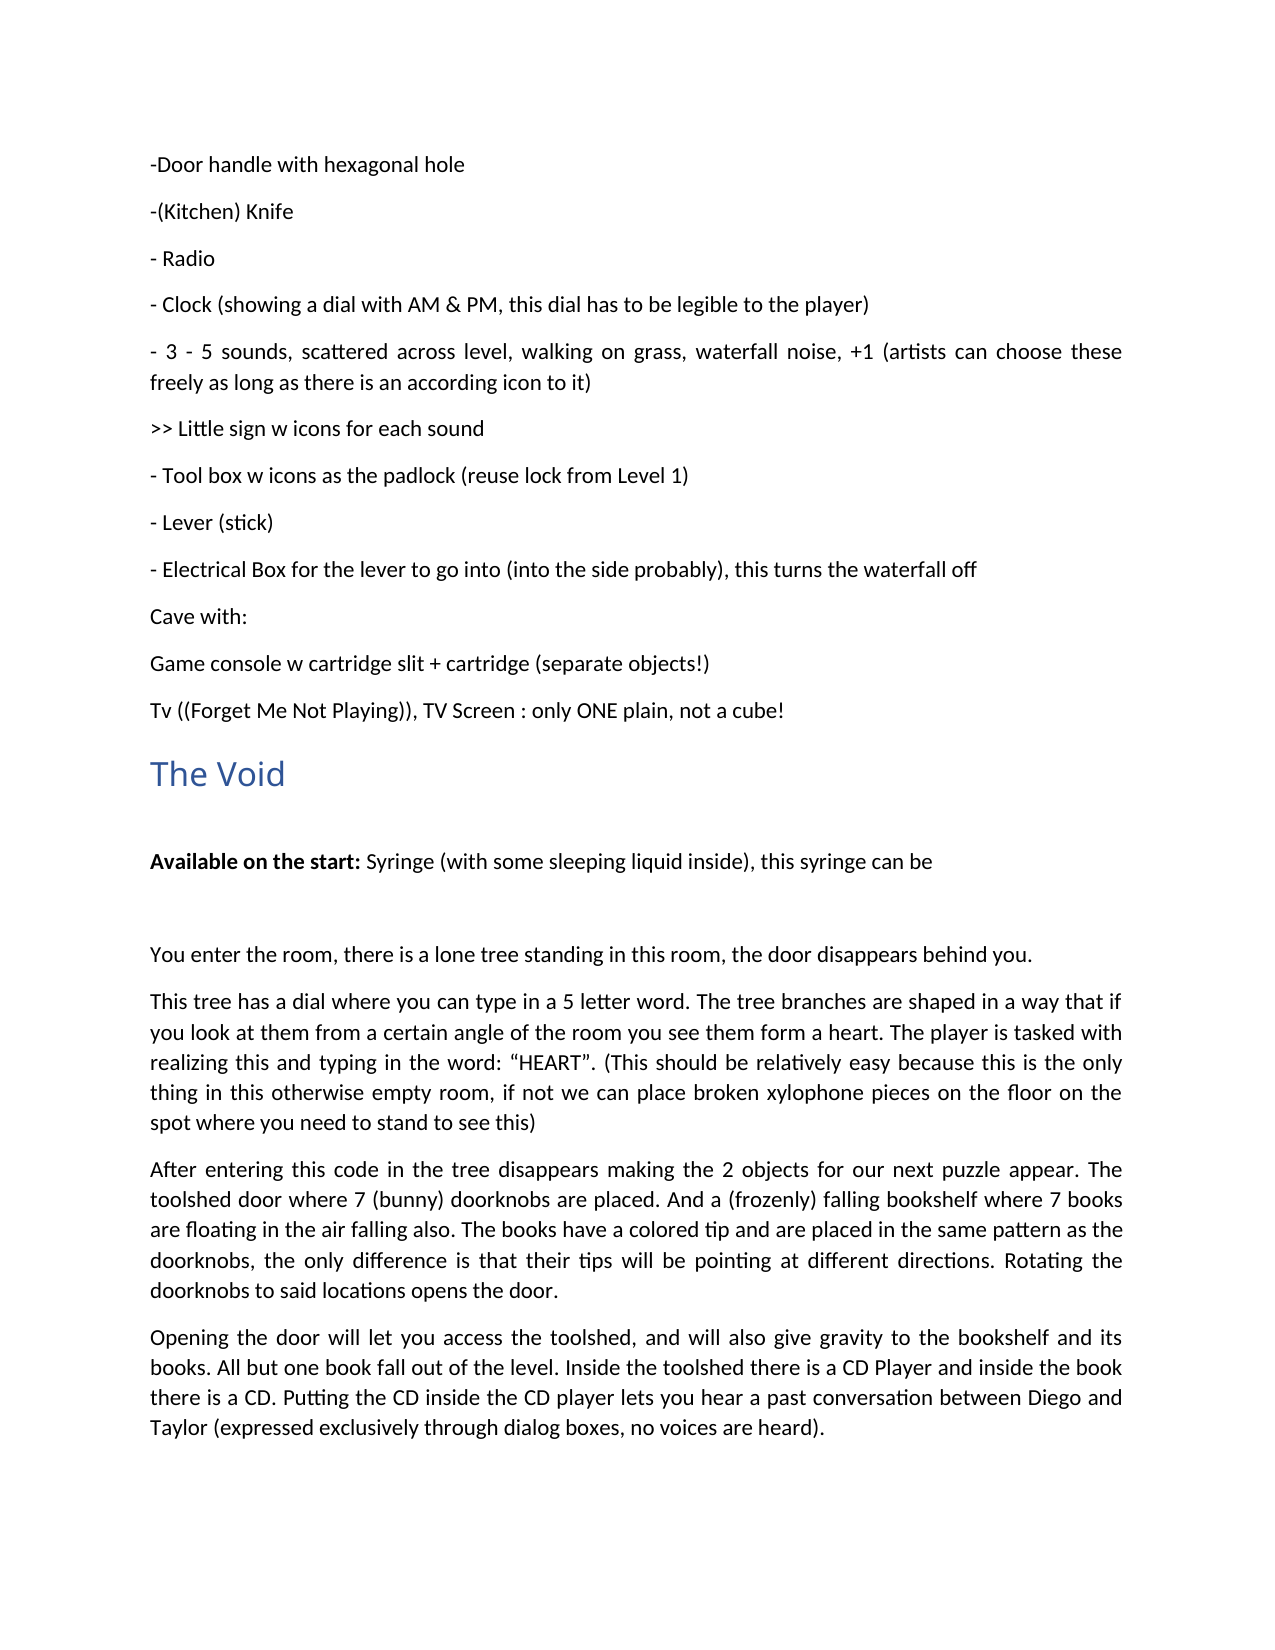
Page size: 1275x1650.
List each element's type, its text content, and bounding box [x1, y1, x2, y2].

text - Tool box w icons as the padlock (reuse lock from Level 1) [150, 461, 1125, 489]
text - Clock (showing a dial with AM & PM, this dial has to be legible to the player) [150, 291, 1125, 319]
text Tv ((Forget Me Not Playing)), TV Screen : only ONE plain, not a cube! [150, 696, 1125, 724]
text - Radio [150, 244, 1125, 272]
text - Electrical Box for the lever to go into (into the side probably), this turns the waterfall off [150, 555, 1125, 583]
text >> Little sign w icons for each sound [150, 414, 1125, 443]
text Cave with: [150, 602, 1125, 630]
text Opening the door will let you access the toolshed, and will also give gravity to the bookshelf and its books. All but one book fall out of the level. Inside the toolshed there is a CD Player and inside the book there is a CD. Putting the CD inside the CD player lets you hear a past conversation between Diego and Taylor (expressed exclusively through dialog boxes, no voices are heard). [150, 1323, 1125, 1442]
text Game console w cartridge slit + cartridge (separate objects!) [150, 649, 1125, 677]
text Available on the start: Syringe (with some sleeping liquid inside), this syringe can be [150, 847, 1125, 875]
text This tree has a dial where you can type in a 5 letter word. The tree branches are shaped in a way that if you look at them from a certain angle of the room you see them form a heart. The player is tasked with realizing this and typing in the word: “HEART”. (This should be relatively easy because this is the only thing in this otherwise empty room, if not we can place broken xylophone pieces on the floor on the spot where you need to stand to see this) [150, 987, 1125, 1136]
subtitle The Void [150, 751, 1125, 796]
text - 3 - 5 sounds, scattered across level, walking on grass, waterfall noise, +1 (artists can choose these freely as long as there is an according icon to it) [150, 337, 1125, 396]
text -Door handle with hexagonal hole [150, 150, 1125, 178]
text After entering this code in the tree disappears making the 2 objects for our next puzzle appear. The toolshed door where 7 (bunny) doorknobs are placed. And a (frozenly) falling bookshelf where 7 books are floating in the air falling also. The books have a colored tip and are placed in the same pattern as the doorknobs, the only difference is that their tips will be pointing at different directions. Rotating the doorknobs to said locations opens the door. [150, 1155, 1125, 1304]
text You enter the room, there is a lone tree standing in this room, the door disappears behind you. [150, 941, 1125, 969]
text -(Kitchen) Knife [150, 197, 1125, 225]
text - Lever (stick) [150, 508, 1125, 536]
